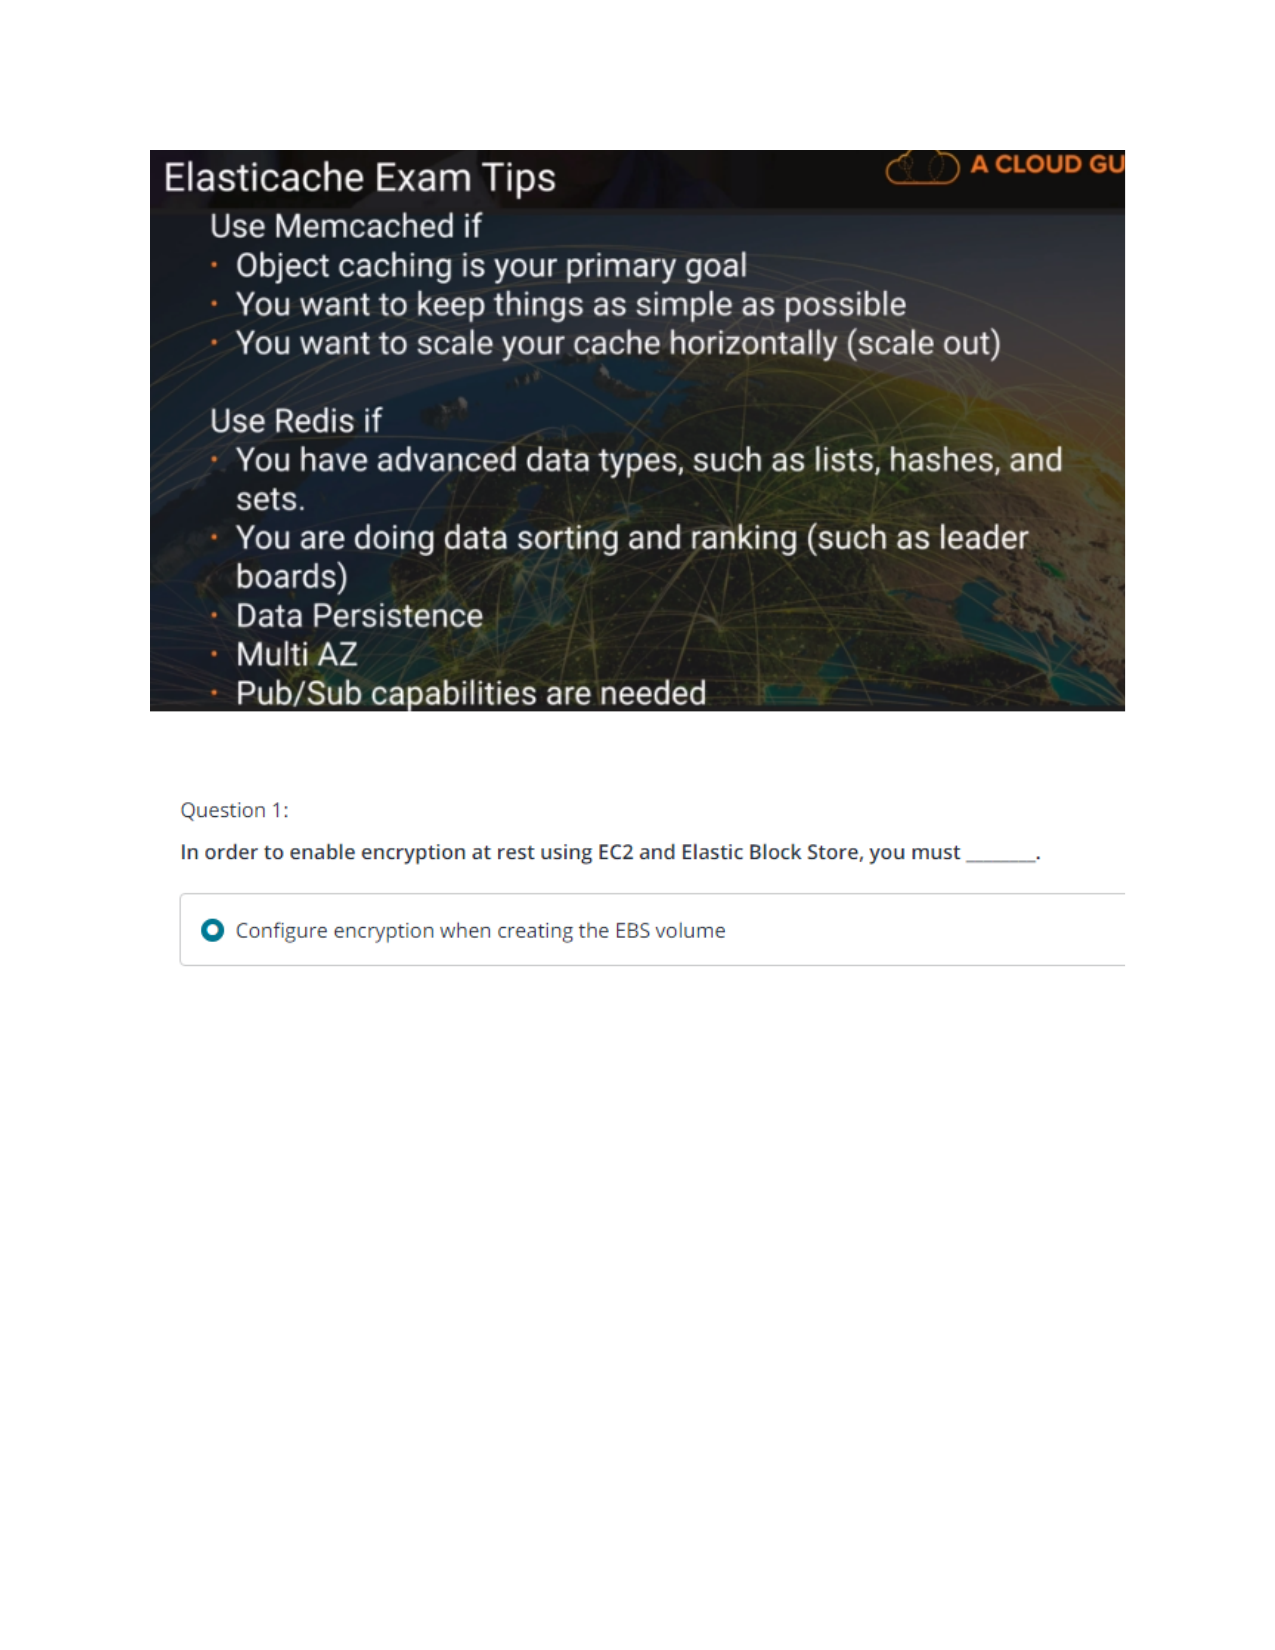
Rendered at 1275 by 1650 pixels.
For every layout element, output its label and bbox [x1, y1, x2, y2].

picture [150, 793, 1125, 969]
picture [150, 150, 1125, 716]
